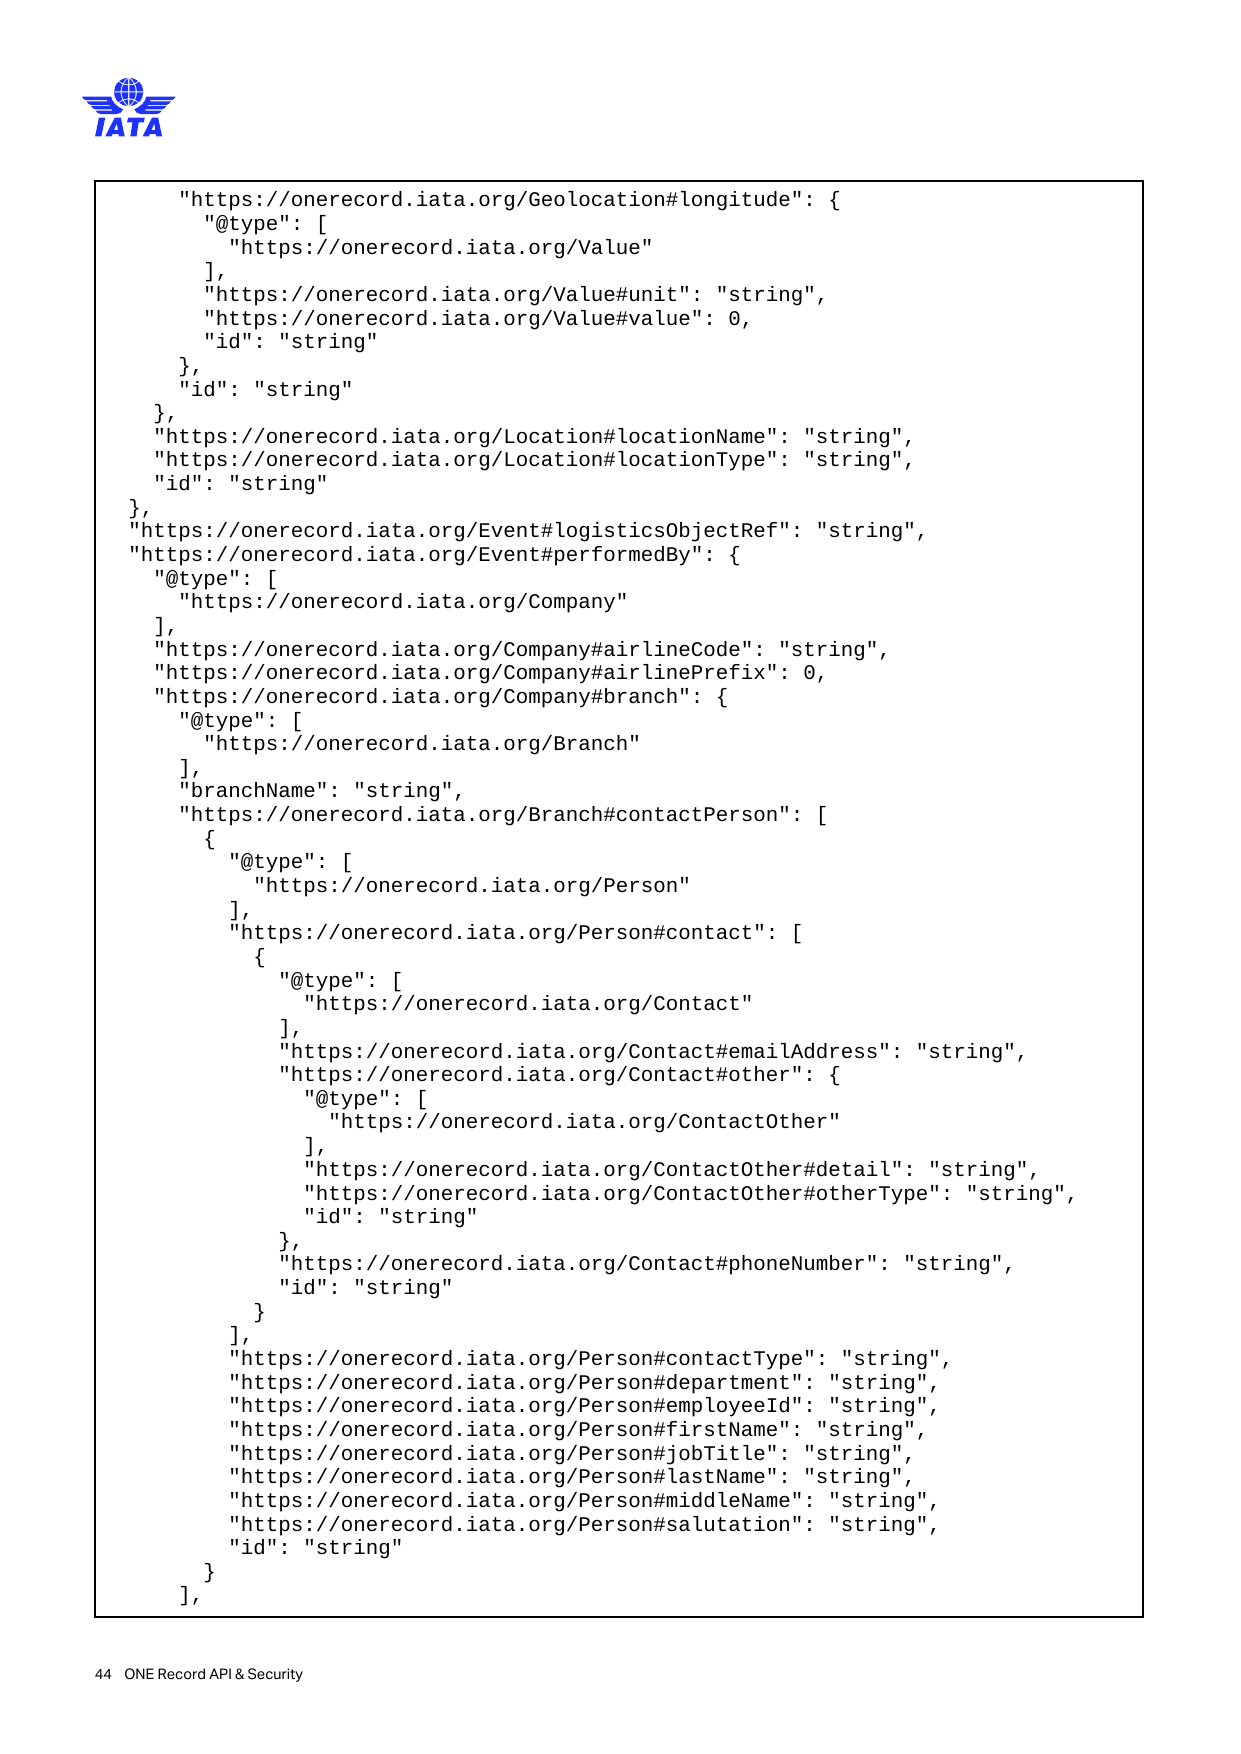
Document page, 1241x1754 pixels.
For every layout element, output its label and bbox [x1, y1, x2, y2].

table_header [96, 182, 1142, 1616]
